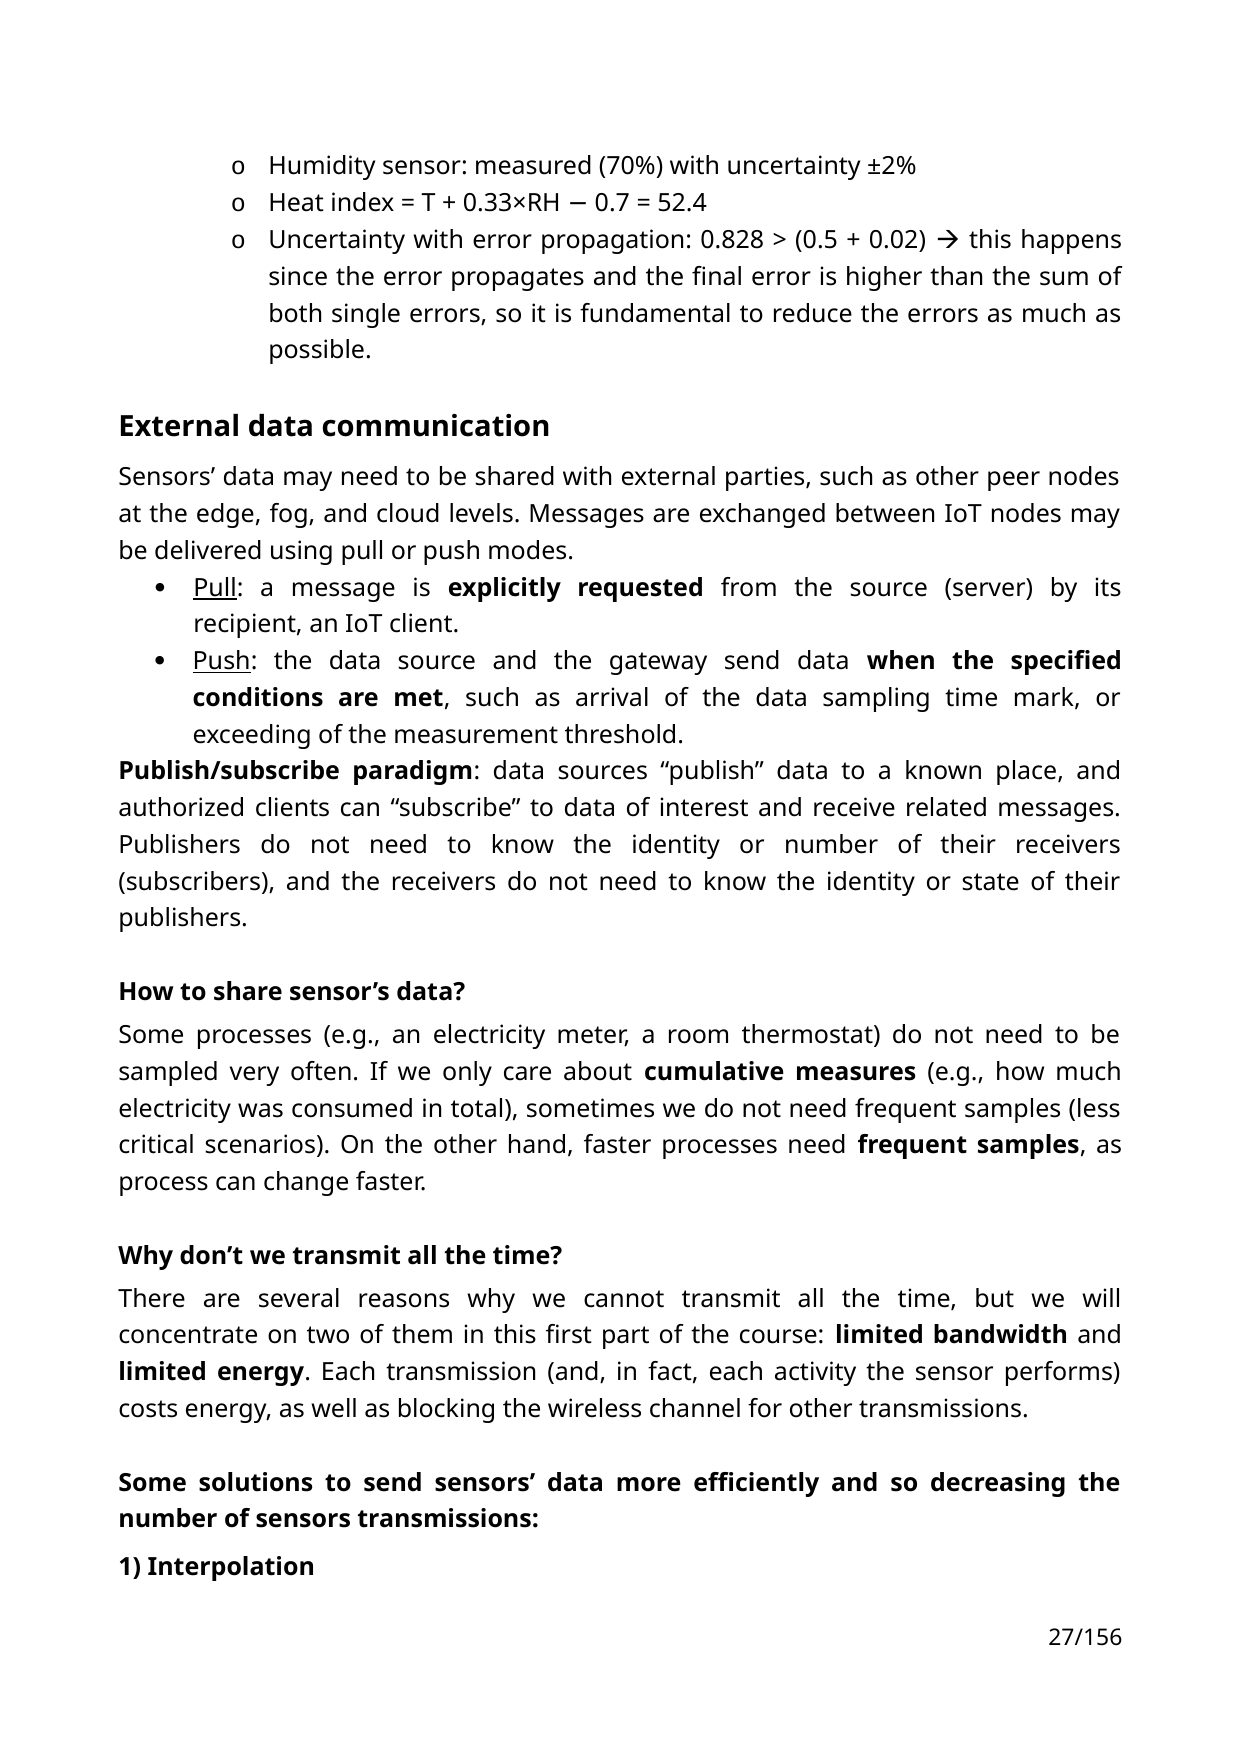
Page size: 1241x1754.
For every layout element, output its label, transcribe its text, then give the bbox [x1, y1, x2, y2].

text Sensors’ data may need to be shared with external parties, such as other peer nodes at the edge, fog, and cloud levels. Messages are exchanged between IoT nodes may be delivered using pull or push modes. [118, 459, 1122, 566]
text Publish/subscribe paradigm: data sources “publish” data to a known place, and authorized clients can “subscribe” to data of interest and receive related messages. Publishers do not need to know the identity or number of their receivers (subscribers), and the receivers do not need to know the identity or state of their publishers. [118, 753, 1122, 934]
text Some solutions to send sensors’ data more efficiently and so decreasing the number of sensors transmissions: [118, 1464, 1122, 1535]
text 1) Interpolation [118, 1548, 1122, 1582]
text External data communication [118, 406, 1122, 445]
text How to share sensor’s data? [118, 974, 1122, 1008]
list Uncertainty with error propagation: 0.828 > (0.5 + 0.02) this happens since the error propagates and the final error is higher than the sum of both single errors, so it is fundamental to reduce the errors as much as possible. [231, 222, 1122, 366]
list Heat index = T + 0.33×RH − 0.7 = 52.4 [231, 184, 1122, 219]
text Why don’t we transmit all the time? [118, 1237, 1122, 1271]
list Humidity sensor: measured (70%) with uncertainty ±2% [231, 148, 1122, 182]
text Some processes (e.g., an electricity meter, a room thermostat) do not need to be sampled very often. If we only care about cumulative measures (e.g., how much electricity was consumed in total), sometimes we do not need frequent samples (less critical scenarios). On the other hand, faster processes need frequent samples, as process can change faster. [118, 1017, 1122, 1198]
list Pull: a message is explicitly requested from the source (server) by its recipient, an IoT client. [156, 569, 1122, 640]
text There are several reasons why we cannot transmit all the time, but we will concentrate on two of them in this first part of the course: limited bandwidth and limited energy. Each transmission (and, in fact, each activity the sensor performs) costs energy, as well as blocking the wireless channel for other transmissions. [118, 1280, 1122, 1425]
list Push: the data source and the gateway send data when the specified conditions are met, such as arrival of the data sampling time mark, or exceeding of the measurement threshold. [155, 643, 1122, 750]
